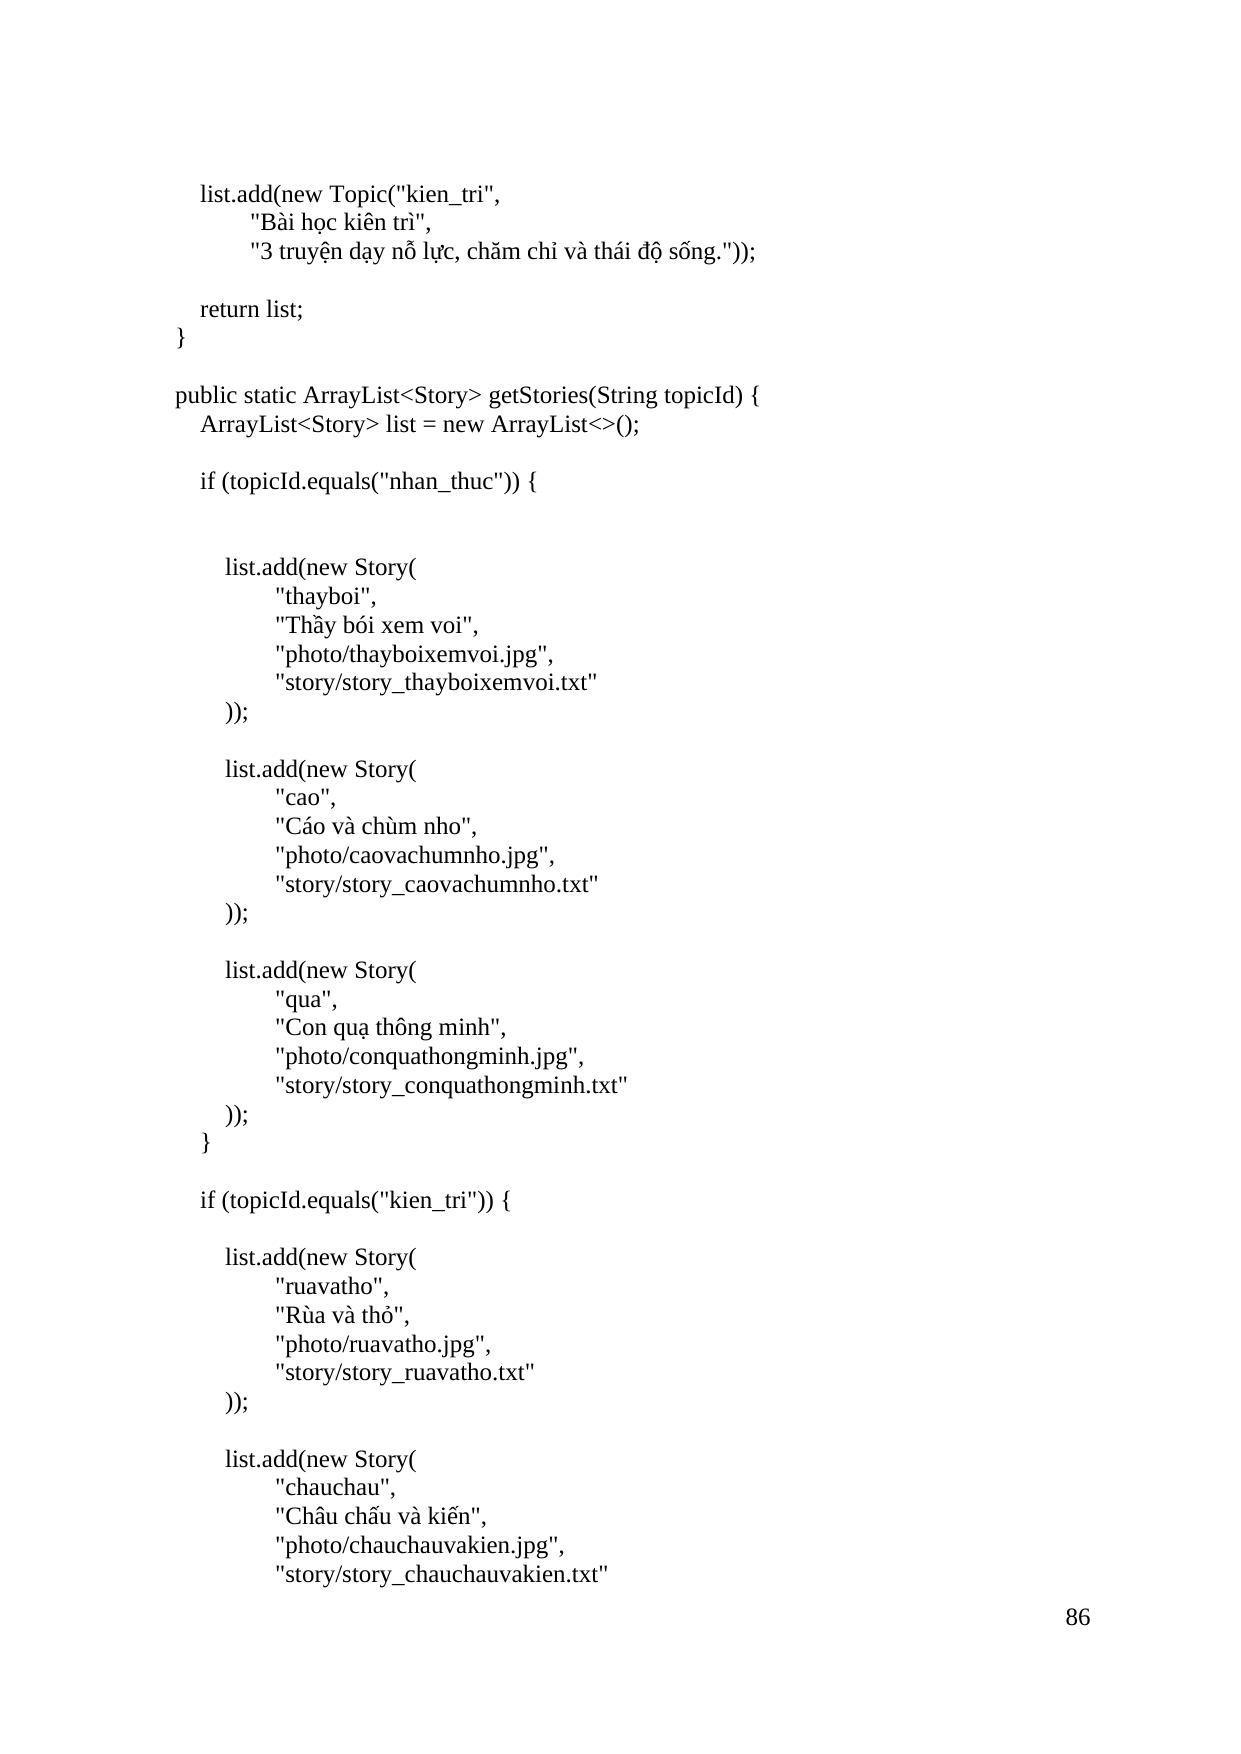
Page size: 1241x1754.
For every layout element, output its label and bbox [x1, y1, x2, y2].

text [150, 150, 1090, 1587]
